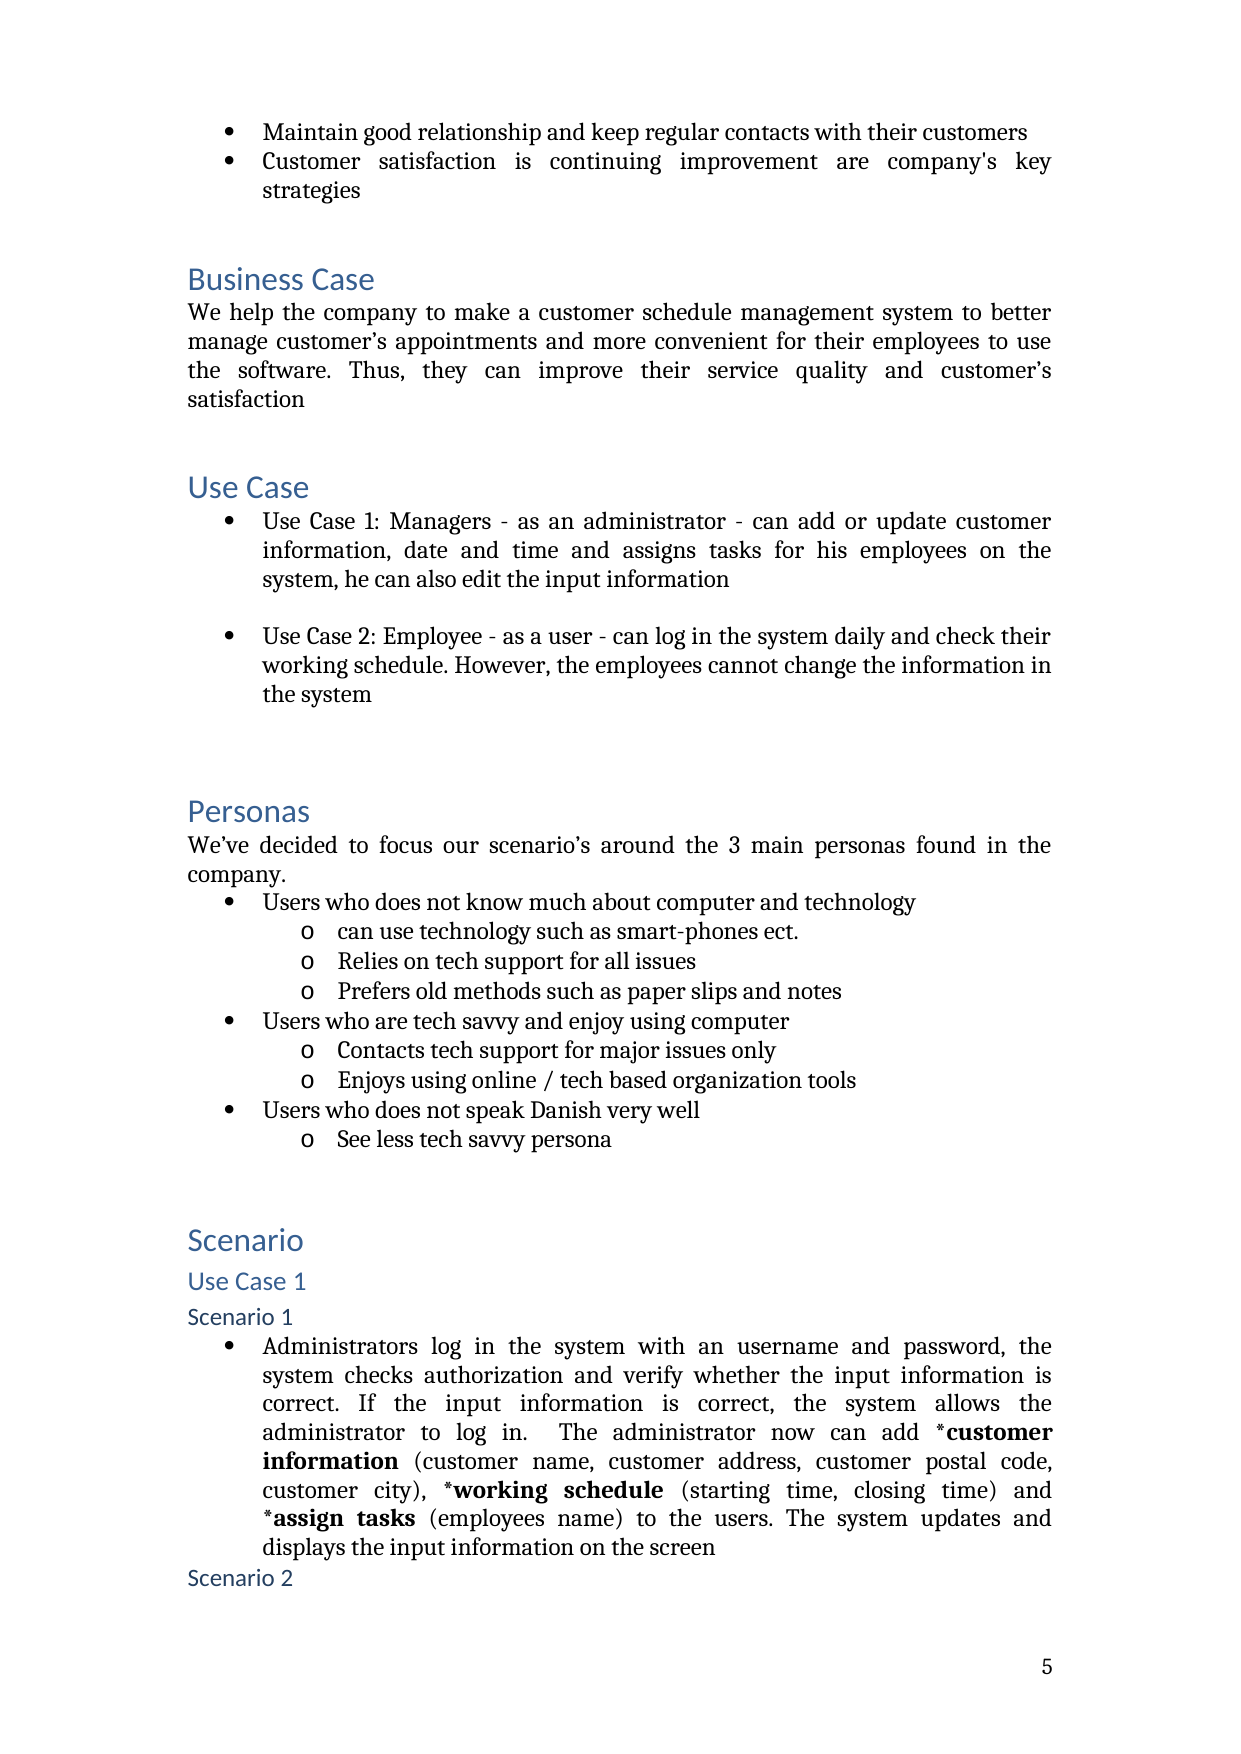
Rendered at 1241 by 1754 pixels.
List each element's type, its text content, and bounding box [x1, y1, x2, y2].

list Use Case 1: Managers - as an administrator - can add or update customer information, date and time and assigns tasks for his employees on the system, he can also edit the input information [225, 507, 1053, 593]
list Use Case 2: Employee - as a user - can log in the system daily and check their working schedule. However, the employees cannot change the information in the system [225, 622, 1053, 708]
list Prefers old methods such as paper slips and notes [300, 977, 1053, 1007]
text We help the company to make a customer schedule management system to better manage customer’s appointments and more convenient for their employees to use the software. Thus, they can improve their service quality and customer’s satisfaction [187, 298, 1053, 413]
subtitle Use Case 1 [187, 1264, 1053, 1297]
list Users who are tech savvy and enjoy using computer [225, 1007, 1053, 1036]
list See less tech savvy persona [300, 1124, 1053, 1154]
list Customer satisfaction is continuing improvement are company's key strategies [225, 147, 1053, 204]
subtitle Scenario [187, 1219, 1053, 1260]
list can use technology such as smart-phones ect. [300, 917, 1053, 947]
list Users who does not know much about computer and technology [225, 888, 1053, 917]
subtitle Use Case [187, 466, 1053, 507]
list Relies on tech support for all issues [300, 947, 1053, 977]
subtitle Business Case [187, 257, 1053, 298]
list Maintain good relationship and keep regular contacts with their customers [225, 118, 1053, 147]
text Scenario 2 [187, 1562, 1053, 1592]
list Administrators log in the system with an username and password, the system checks authorization and verify whether the input information is correct. If the input information is correct, the system allows the administrator to log in. The administrator now can add *customer information (customer name, customer address, customer postal code, customer city), *working schedule (starting time, closing time) and *assign tasks (employees name) to the users. The system updates and displays the input information on the screen [225, 1332, 1053, 1562]
subtitle Personas [187, 790, 1053, 831]
subtitle Scenario 1 [187, 1301, 1053, 1332]
list Enjoys using online / tech based organization tools [300, 1066, 1053, 1096]
text We’ve decided to focus our scenario’s around the 3 main personas found in the company. [187, 831, 1053, 888]
list Users who does not speak Danish very well [225, 1096, 1053, 1124]
list Contacts tech support for major issues only [300, 1036, 1053, 1066]
